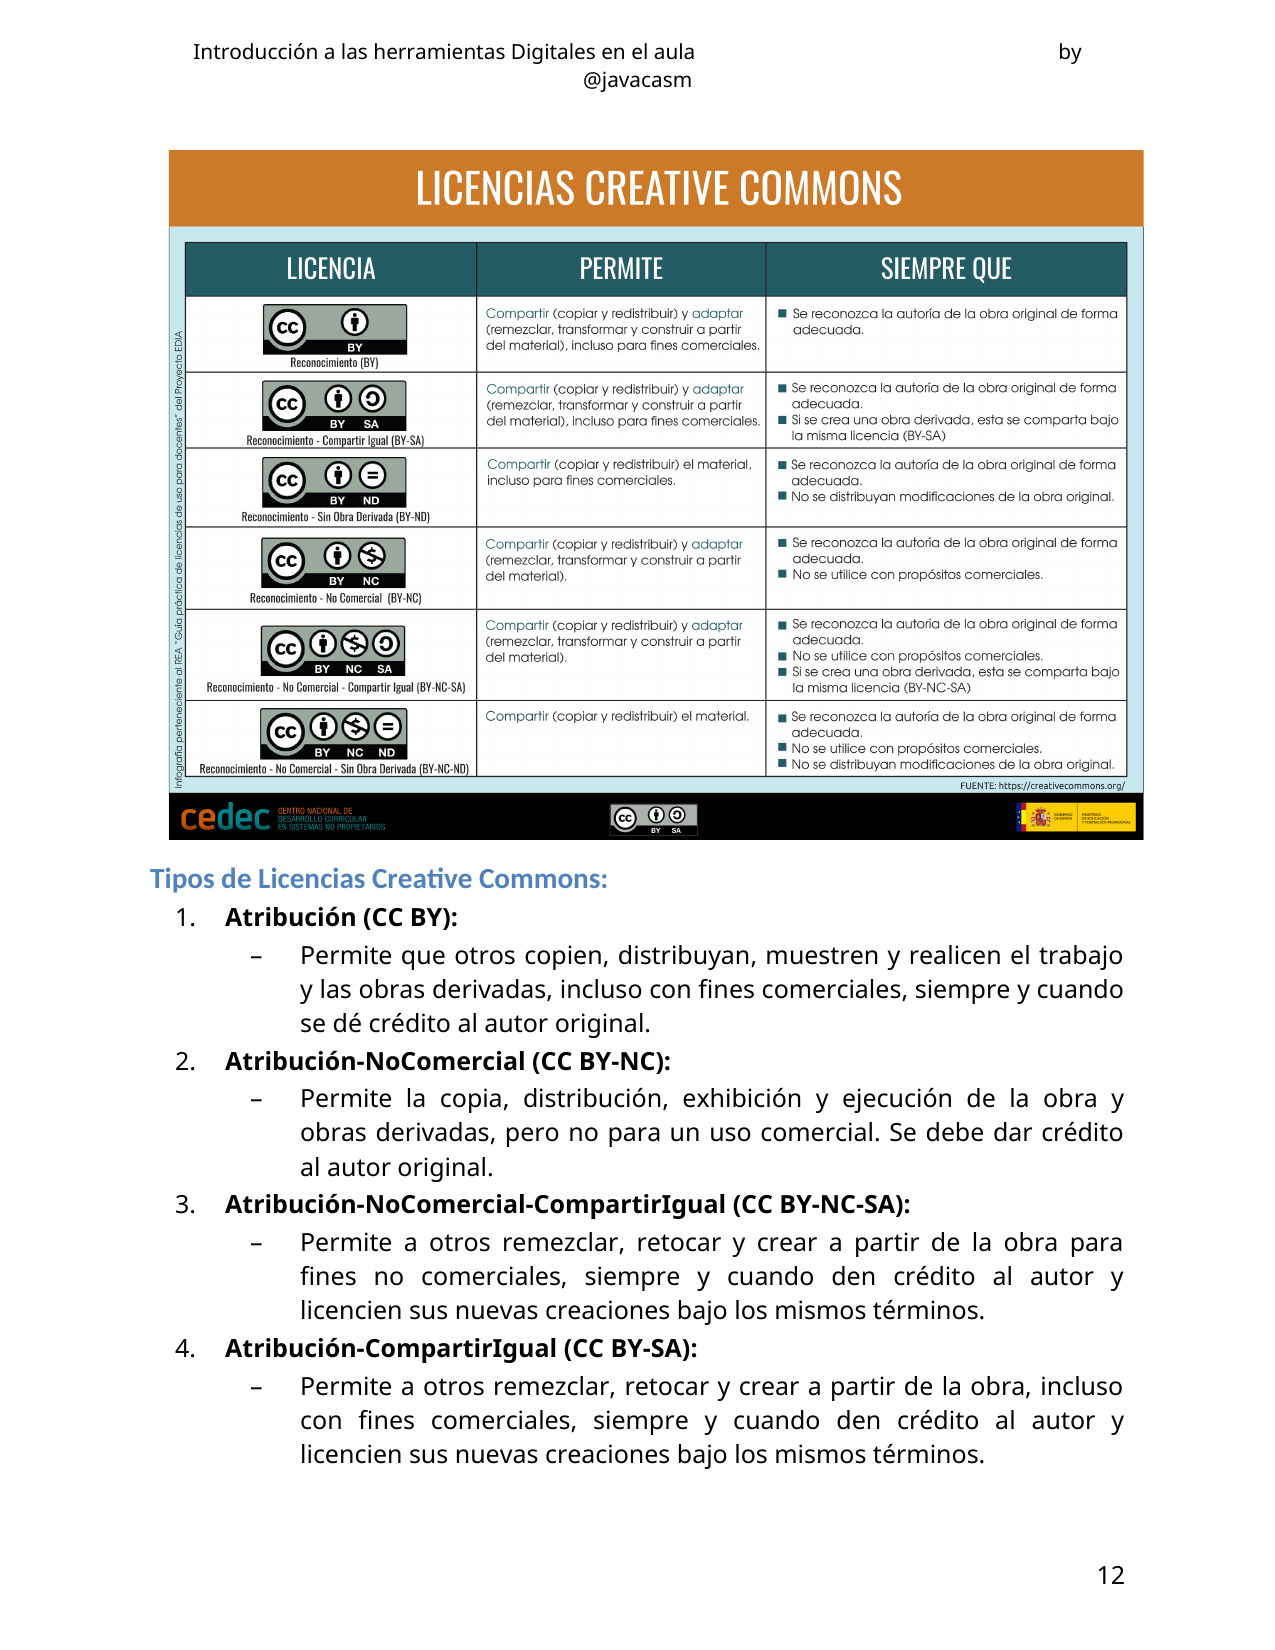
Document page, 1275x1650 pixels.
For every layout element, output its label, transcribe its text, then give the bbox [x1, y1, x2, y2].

list Atribución-NoComercial-CompartirIgual (CC BY-NC-SA): [175, 1187, 1125, 1221]
list Permite a otros remezclar, retocar y crear a partir de la obra, incluso con fines comerciales, siempre y cuando den crédito al autor y licencien sus nuevas creaciones bajo los mismos términos. [250, 1368, 1125, 1471]
list Permite la copia, distribución, exhibición y ejecución de la obra y obras derivadas, pero no para un uso comercial. Se debe dar crédito al autor original. [250, 1081, 1125, 1183]
list Permite a otros remezclar, retocar y crear a partir de la obra para fines no comerciales, siempre y cuando den crédito al autor y licencien sus nuevas creaciones bajo los mismos términos. [250, 1225, 1125, 1327]
subtitle Tipos de Licencias Creative Commons: [150, 860, 1125, 896]
list Atribución-CompartirIgual (CC BY-SA): [175, 1331, 1125, 1365]
picture [168, 150, 1144, 840]
list Permite que otros copien, distribuyan, muestren y realicen el trabajo y las obras derivadas, incluso con fines comerciales, siempre y cuando se dé crédito al autor original. [250, 937, 1125, 1039]
list Atribución-NoComercial (CC BY-NC): [175, 1043, 1125, 1077]
list Atribución (CC BY): [175, 899, 1125, 933]
